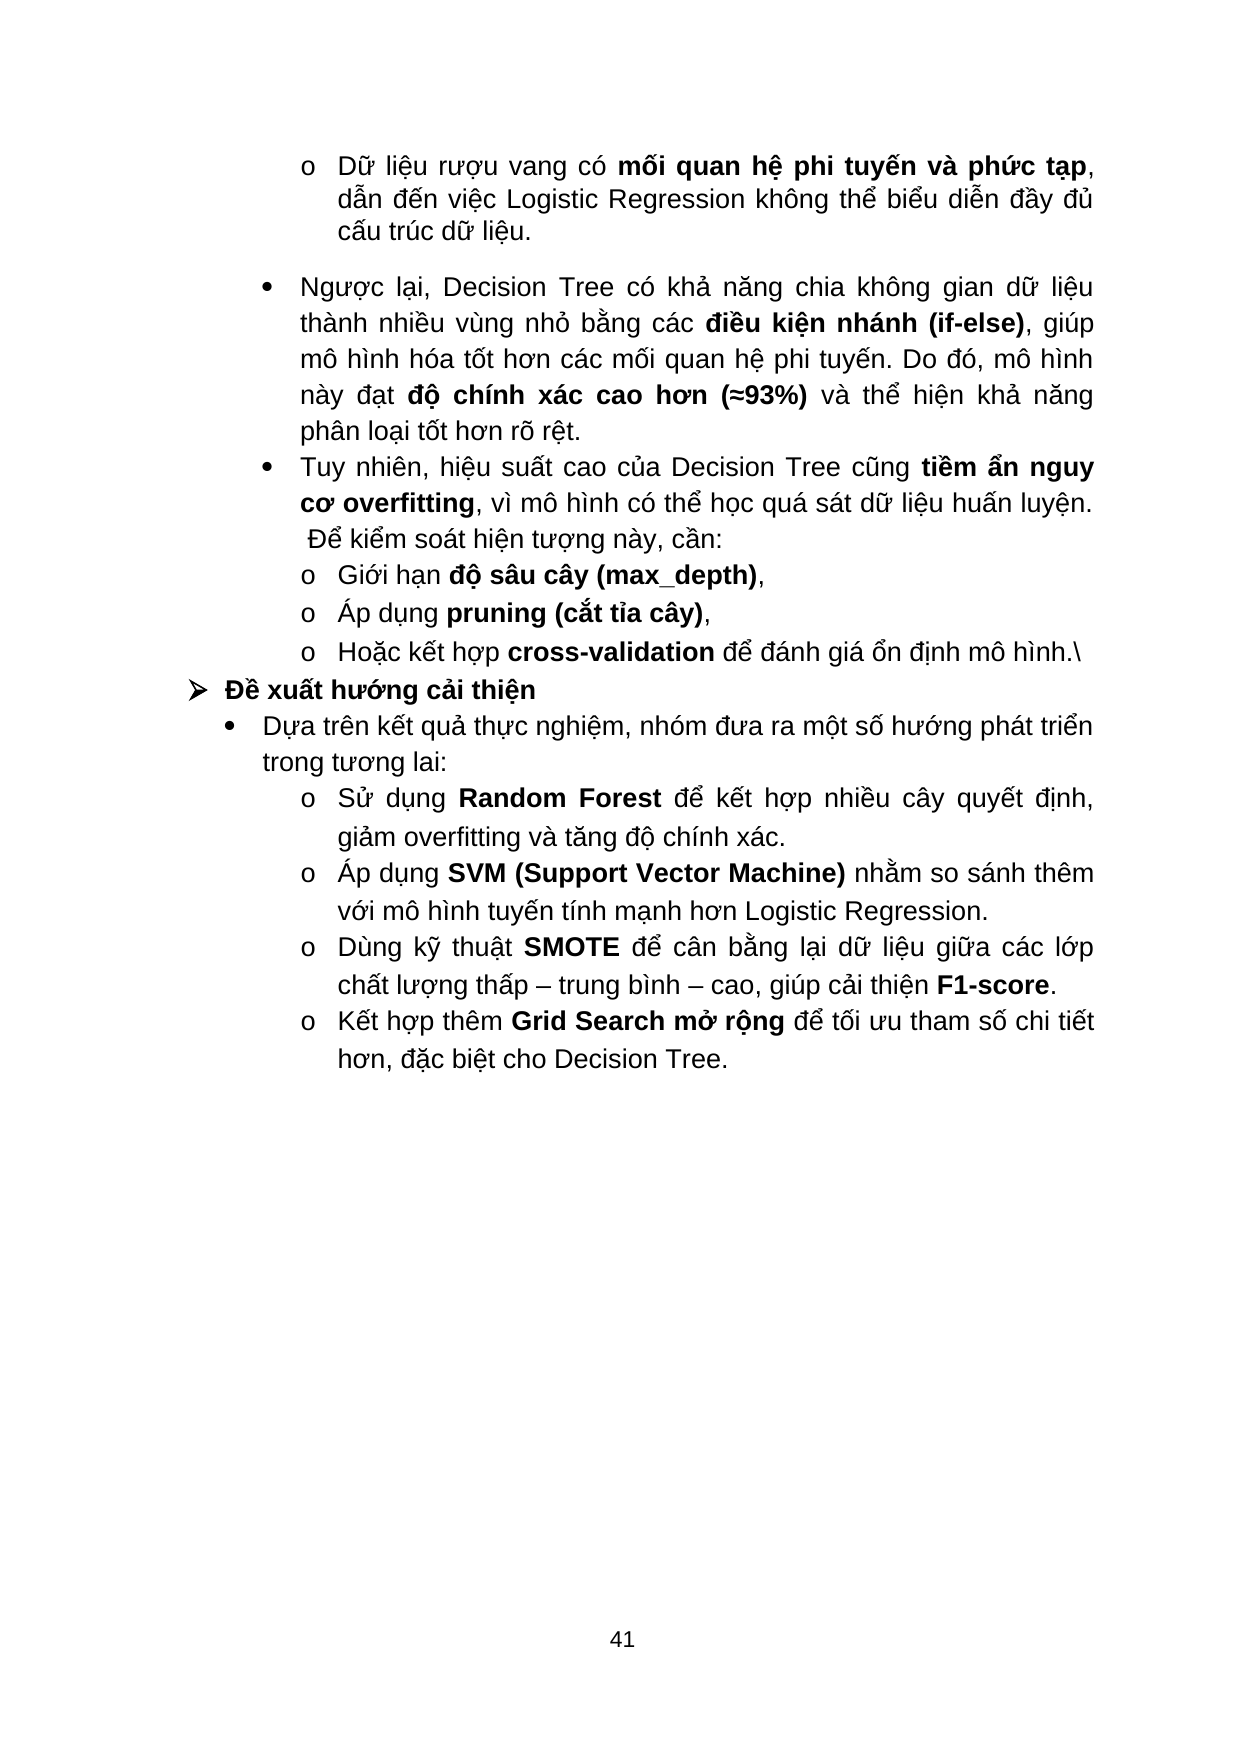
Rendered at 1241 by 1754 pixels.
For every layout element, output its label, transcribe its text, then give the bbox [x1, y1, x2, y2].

list Đề xuất hướng cải thiện [187, 674, 1094, 706]
list Hoặc kết hợp cross-validation để đánh giá ổn định mô hình.\ [300, 636, 1094, 669]
list Dựa trên kết quả thực nghiệm, nhóm đưa ra một số hướng phát triển trong tương lai: [225, 710, 1094, 778]
list Dữ liệu rượu vang có mối quan hệ phi tuyến và phức tạp, dẫn đến việc Logistic Regression không thể biểu diễn đầy đủ cấu trúc dữ liệu. [300, 150, 1094, 246]
list Sử dụng Random Forest để kết hợp nhiều cây quyết định, giảm overfitting và tăng độ chính xác. [300, 782, 1094, 852]
list Giới hạn độ sâu cây (max_depth), [300, 559, 1094, 592]
list Tuy nhiên, hiệu suất cao của Decision Tree cũng tiềm ẩn nguy cơ overfitting, vì mô hình có thể học quá sát dữ liệu huấn luyện. Để kiểm soát hiện tượng này, cần: [262, 451, 1094, 554]
list Ngược lại, Decision Tree có khả năng chia không gian dữ liệu thành nhiều vùng nhỏ bằng các điều kiện nhánh (if-else), giúp mô hình hóa tốt hơn các mối quan hệ phi tuyến. Do đó, mô hình này đạt độ chính xác cao hơn (≈93%) và thể hiện khả năng phân loại tốt hơn rõ rệt. [262, 271, 1094, 446]
list Dùng kỹ thuật SMOTE để cân bằng lại dữ liệu giữa các lớp chất lượng thấp – trung bình – cao, giúp cải thiện F1-score. [300, 931, 1094, 1000]
list Áp dụng pruning (cắt tỉa cây), [300, 597, 1094, 631]
list Áp dụng SVM (Support Vector Machine) nhằm so sánh thêm với mô hình tuyến tính mạnh hơn Logistic Regression. [300, 857, 1094, 926]
list Kết hợp thêm Grid Search mở rộng để tối ưu tham số chi tiết hơn, đặc biệt cho Decision Tree. [300, 1005, 1094, 1074]
